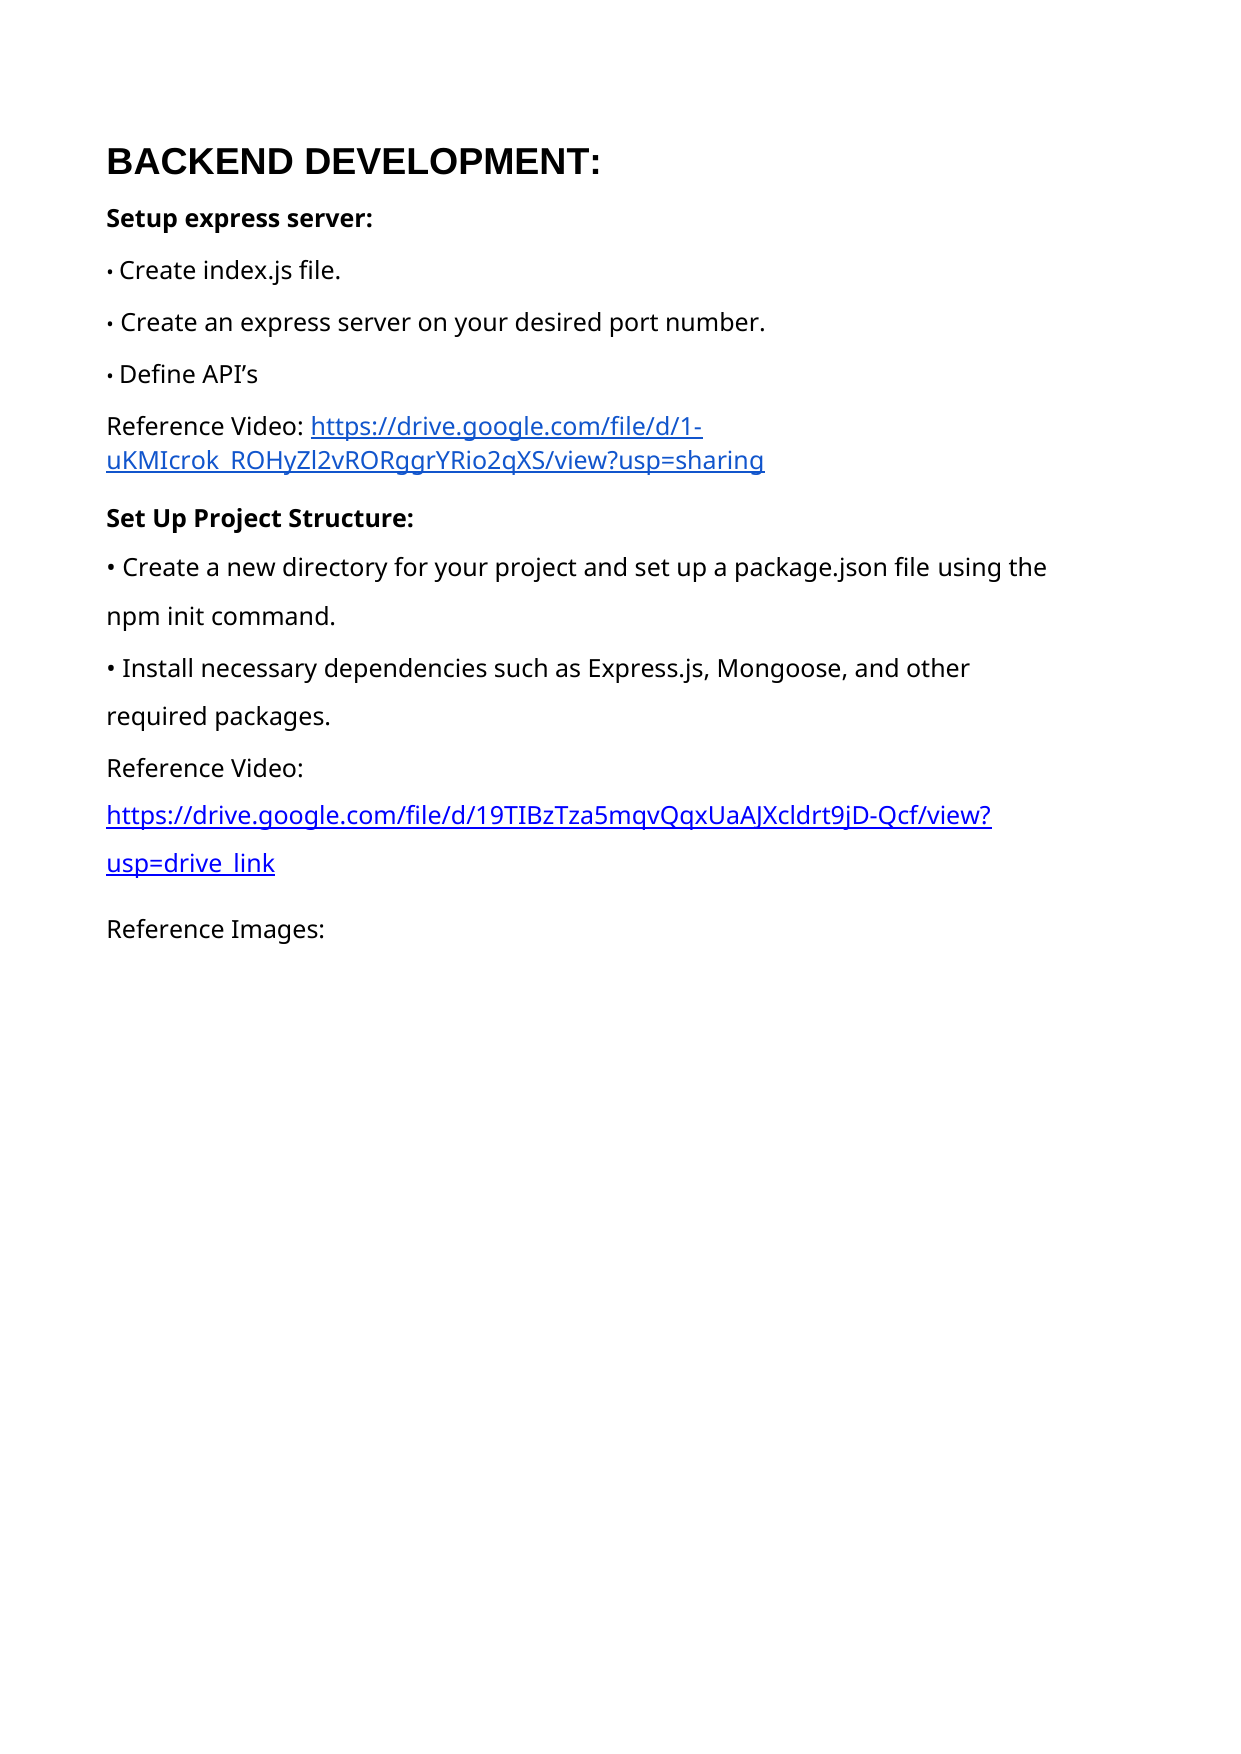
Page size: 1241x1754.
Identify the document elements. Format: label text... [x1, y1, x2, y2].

text Reference Video: https://drive.google.com/file/d/19TIBzTza5mqvQqxUaAJXcldrt9jD-Qcf/view?usp=drive_link [106, 750, 1055, 880]
text • Create a new directory for your project and set up a package.json file using the npm init command. [106, 550, 1089, 632]
text • Define API’s [106, 356, 1143, 391]
text Setup express server: [106, 200, 1143, 234]
text Set Up Project Structure: [106, 501, 1143, 535]
text • Create index.js file. [106, 252, 1143, 286]
text Reference Video: https://drive.google.com/file/d/1-uKMIcrok_ROHyZl2vRORggrYRio2qXS/view?usp=sharing [106, 408, 1143, 477]
text Reference Images: [106, 911, 1143, 945]
text • Create an express server on your desired port number. [106, 304, 1143, 338]
subtitle BACKEND DEVELOPMENT: [106, 139, 1143, 183]
text • Install necessary dependencies such as Express.js, Mongoose, and other required packages. [106, 651, 1055, 732]
